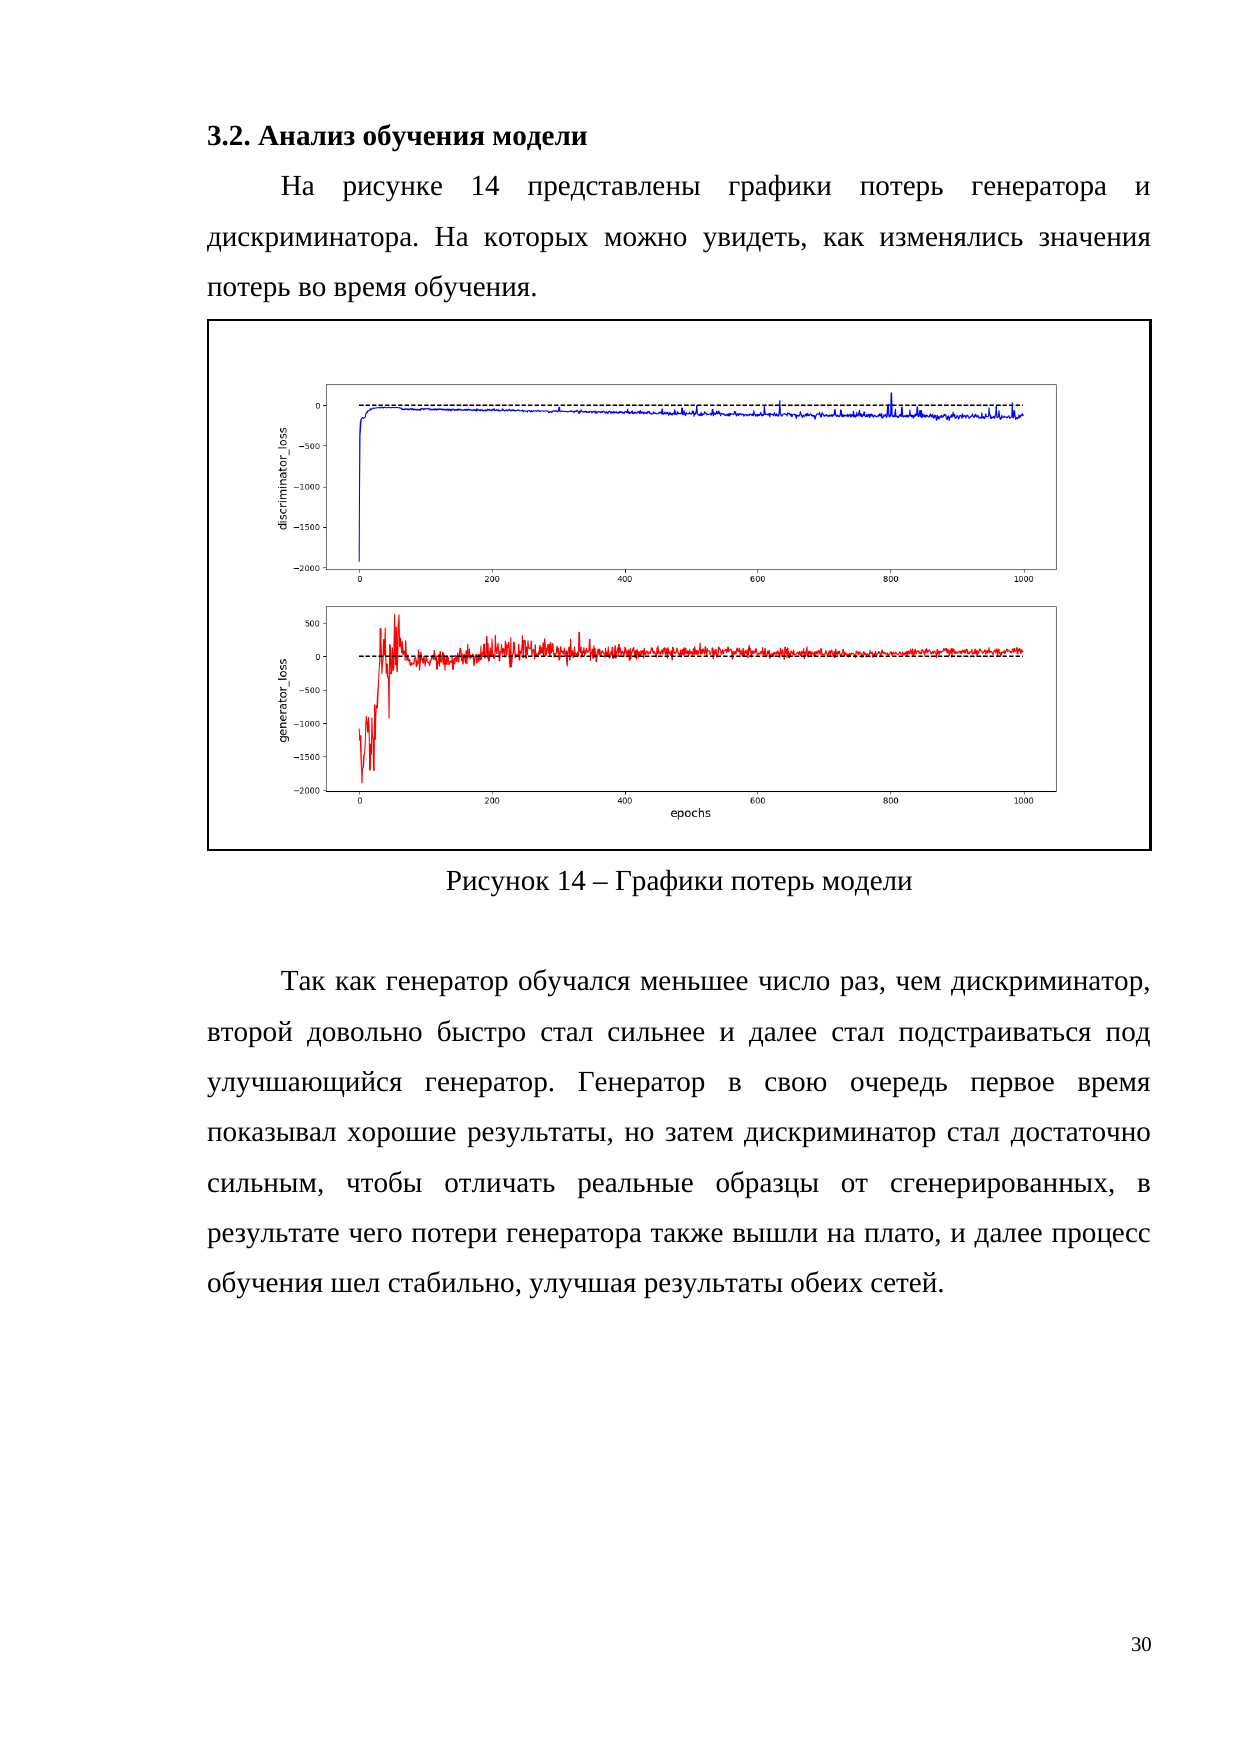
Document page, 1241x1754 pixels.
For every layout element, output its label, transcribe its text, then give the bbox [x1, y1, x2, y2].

text Так как генератор обучался меньшее число раз, чем дискриминатор, второй довольно быстро стал сильнее и далее стал подстраиваться под улучшающийся генератор. Генератор в свою очередь первое время показывал хорошие результаты, но затем дискриминатор стал достаточно сильным, чтобы отличать реальные образцы от сгенерированных, в результате чего потери генератора также вышли на плато, и далее процесс обучения шел стабильно, улучшая результаты обеих сетей. [207, 963, 1152, 1299]
text На рисунке 14 представлены графики потерь генератора и дискриминатора. На которых можно увидеть, как изменялись значения потерь во время обучения. [207, 168, 1152, 303]
subtitle 3.2. Анализ обучения модели [207, 118, 1152, 152]
text Рисунок 14 – Графики потерь модели [207, 863, 1152, 896]
picture [209, 321, 1149, 849]
